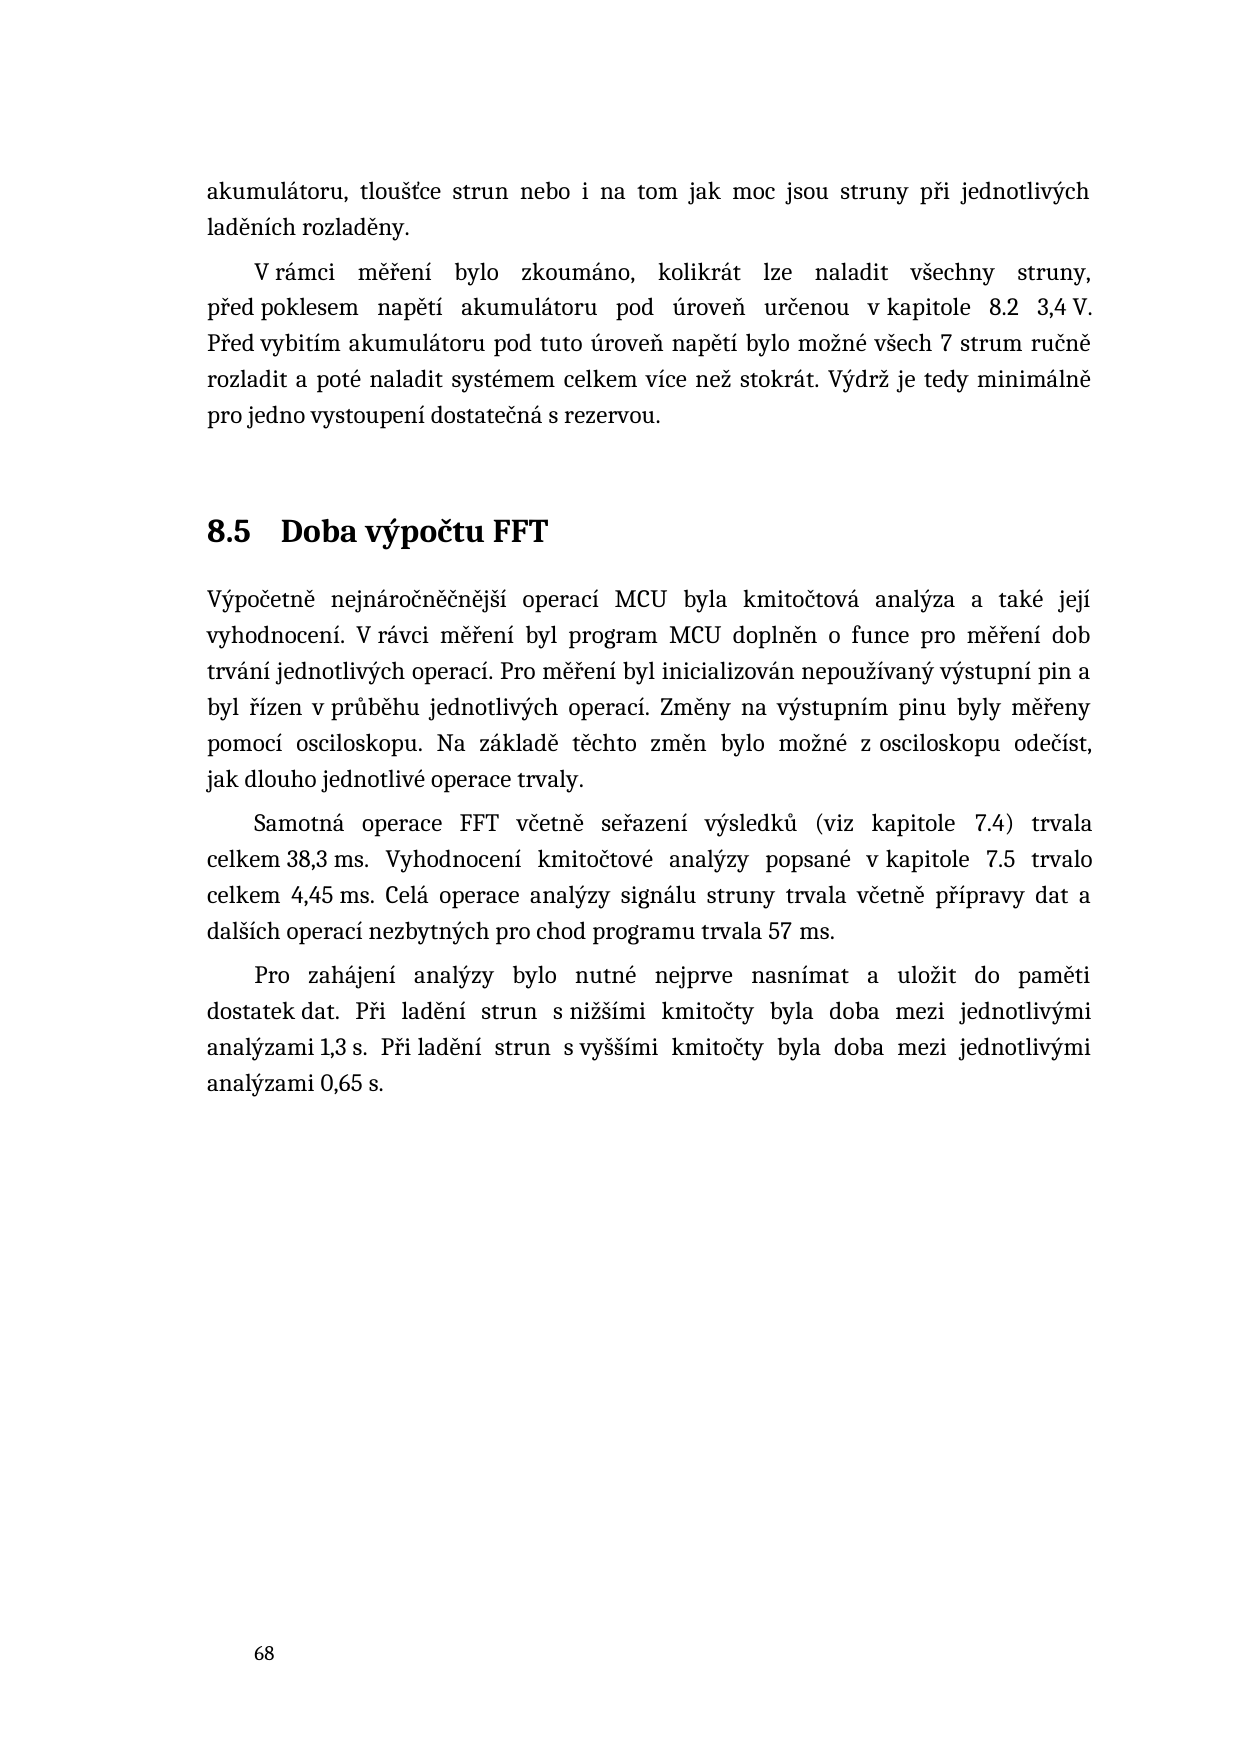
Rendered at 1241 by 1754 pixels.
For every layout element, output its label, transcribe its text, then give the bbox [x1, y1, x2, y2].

text V rámci měření bylo zkoumáno, kolikrát lze naladit všechny struny, před poklesem napětí akumulátoru pod úroveň určenou v kapitole 8.2 3,4 V. Před vybitím akumulátoru pod tuto úroveň napětí bylo možné všech 7 strum ručně rozladit a poté naladit systémem celkem více než stokrát. Výdrž je tedy minimálně pro jedno vystoupení dostatečná s rezervou. [207, 257, 1092, 430]
text Výpočetně nejnáročněčnější operací MCU byla kmitočtová analýza a také její vyhodnocení. V rávci měření byl program MCU doplněn o funce pro měření dob trvání jednotlivých operací. Pro měření byl inicializován nepoužívaný výstupní pin a byl řízen v průběhu jednotlivých operací. Změny na výstupním pinu byly měřeny pomocí osciloskopu. Na základě těchto změn bylo možné z osciloskopu odečíst, jak dlouho jednotlivé operace trvaly. [207, 585, 1092, 793]
text Samotná operace FFT včetně seřazení výsledků (viz kapitole 7.4) trvala celkem 38,3 ms. Vyhodnocení kmitočtové analýzy popsané v kapitole 7.5 trvalo celkem 4,45 ms. Celá operace analýzy signálu struny trvala včetně přípravy dat a dalších operací nezbytných pro chod programu trvala 57 ms. [207, 809, 1092, 946]
subtitle Doba výpočtu FFT [207, 512, 1092, 550]
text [207, 177, 1092, 242]
text Pro zahájení analýzy bylo nutné nejprve nasnímat a uložit do paměti dostatek dat. Při ladění strun s nižšími kmitočty byla doba mezi jednotlivými analýzami 1,3 s. Při ladění strun s vyššími kmitočty byla doba mezi jednotlivými analýzami 0,65 s. [207, 961, 1092, 1098]
